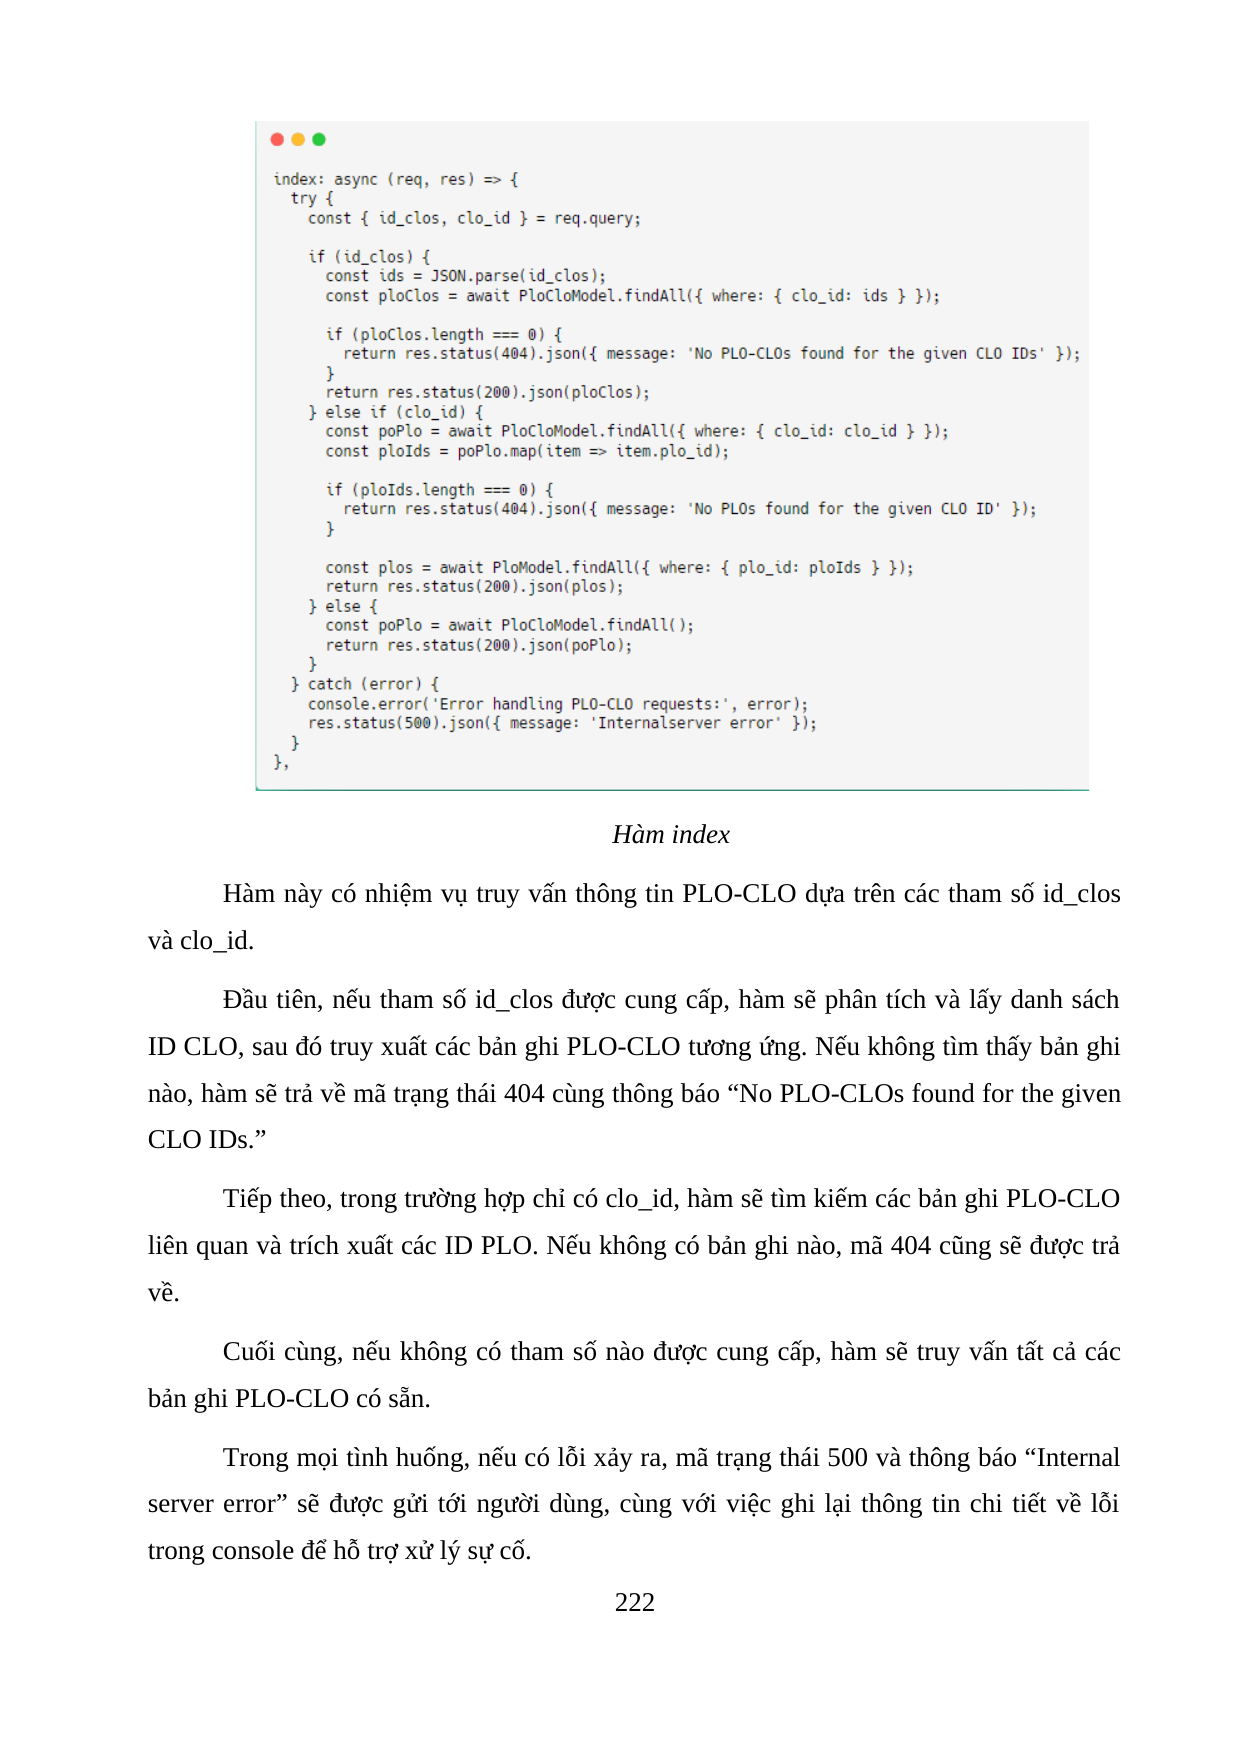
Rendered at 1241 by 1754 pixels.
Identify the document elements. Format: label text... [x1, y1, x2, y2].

text Tiếp theo, trong trường hợp chỉ có clo_id, hàm sẽ tìm kiếm các bản ghi PLO-CLO liên quan và trích xuất các ID PLO. Nếu không có bản ghi nào, mã 404 cũng sẽ được trả về. [148, 1183, 1122, 1307]
text Đầu tiên, nếu tham số id_clos được cung cấp, hàm sẽ phân tích và lấy danh sách ID CLO, sau đó truy xuất các bản ghi PLO-CLO tương ứng. Nếu không tìm thấy bản ghi nào, hàm sẽ trả về mã trạng thái 404 cùng thông báo “No PLO-CLOs found for the given CLO IDs.” [148, 983, 1122, 1154]
text Cuối cùng, nếu không có tham số nào được cung cấp, hàm sẽ truy vấn tất cả các bản ghi PLO-CLO có sẵn. [148, 1335, 1122, 1413]
text Hàm index [148, 818, 1122, 849]
picture [255, 121, 1090, 791]
text Hàm này có nhiệm vụ truy vấn thông tin PLO-CLO dựa trên các tham số id_clos và clo_id. [148, 878, 1122, 955]
text Trong mọi tình huống, nếu có lỗi xảy ra, mã trạng thái 500 và thông báo “Internal server error” sẽ được gửi tới người dùng, cùng với việc ghi lại thông tin chi tiết về lỗi trong console để hỗ trợ xử lý sự cố. [148, 1441, 1122, 1565]
